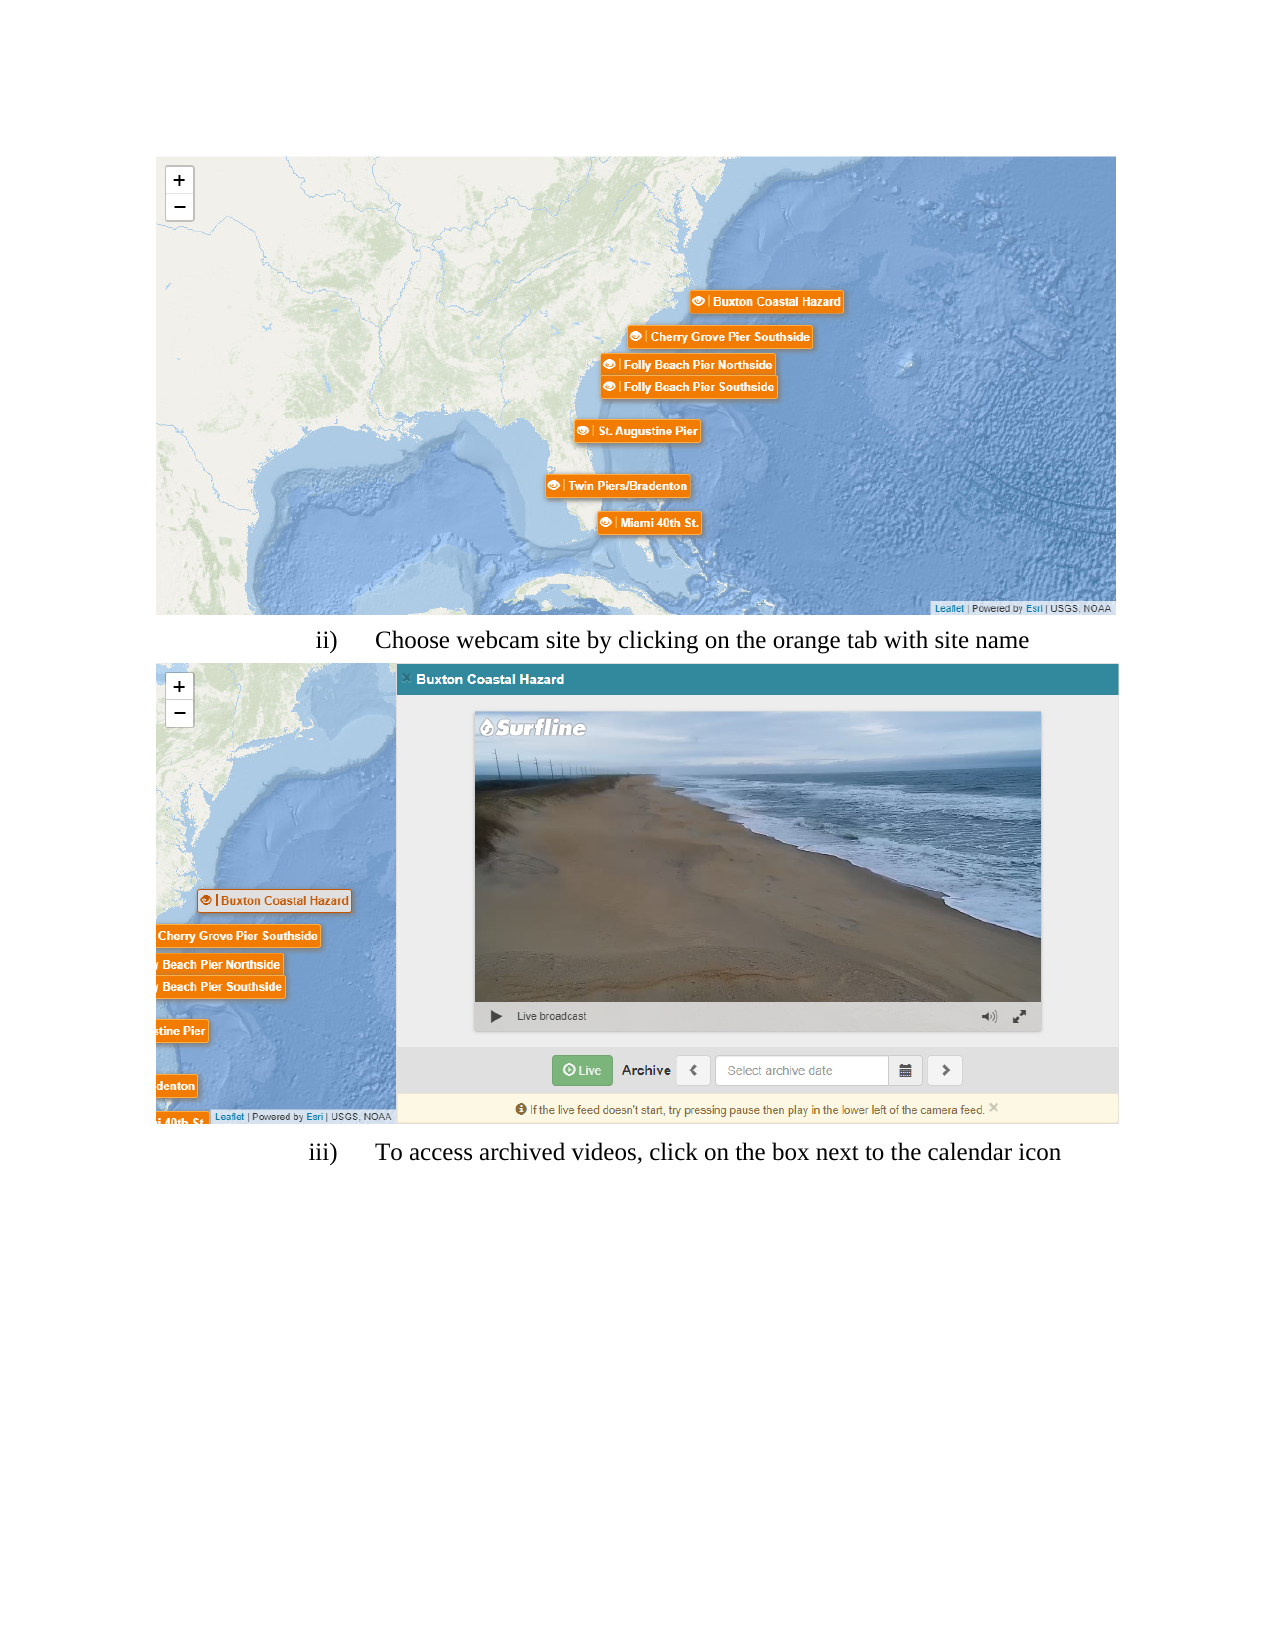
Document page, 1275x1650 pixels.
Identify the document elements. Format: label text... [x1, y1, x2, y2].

picture [150, 657, 1125, 1133]
picture [150, 150, 1125, 621]
list To access archived videos, click on the box next to the calendar icon [337, 1137, 1125, 1165]
list Choose webcam site by clicking on the orange tab with site name [337, 625, 1125, 653]
